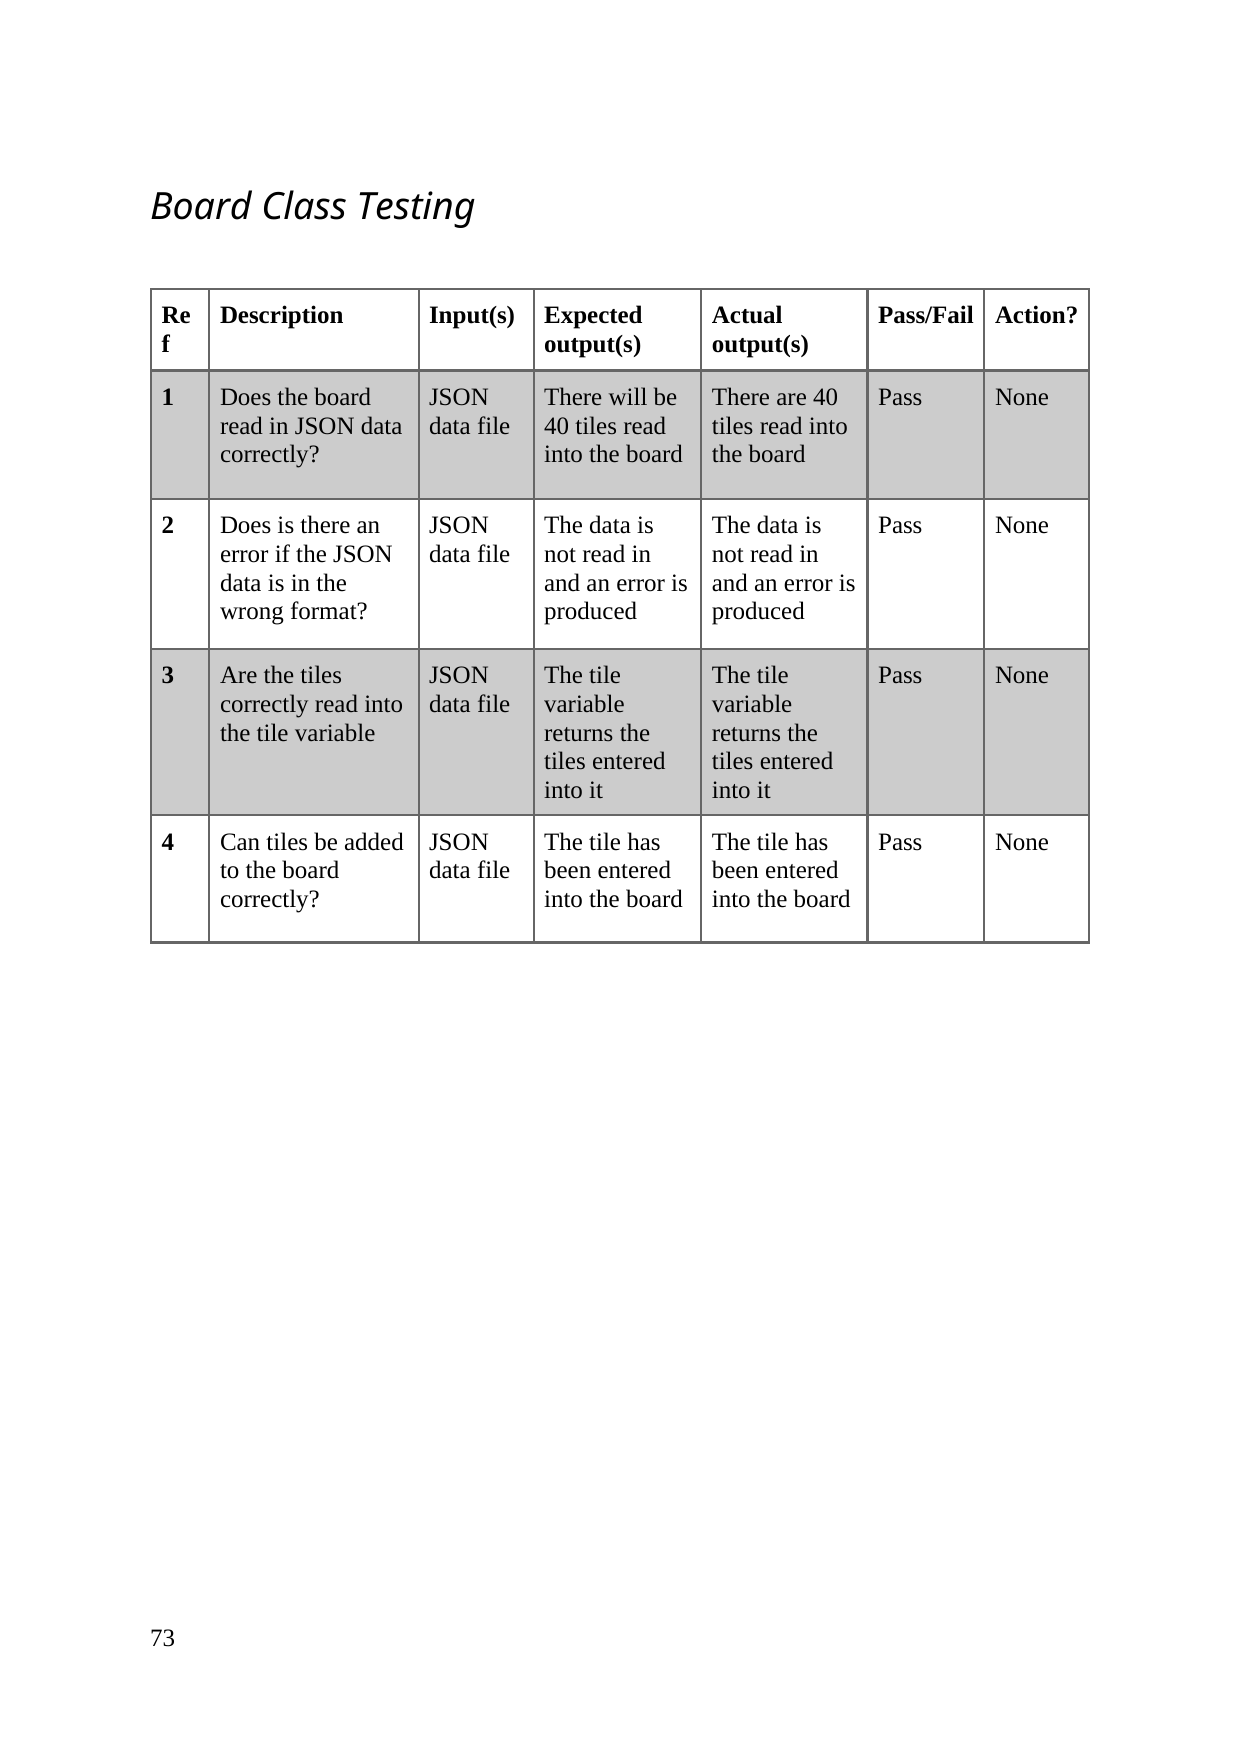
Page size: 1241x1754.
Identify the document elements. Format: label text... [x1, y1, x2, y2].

table_cell 2 [152, 500, 208, 648]
table_header Ref [152, 290, 208, 368]
table_cell Can tiles be added to the board correctly? [210, 816, 418, 941]
table_cell Does the board read in JSON data correctly? [210, 372, 418, 498]
table_header Action? [985, 290, 1088, 368]
table_cell The tile has been entered into the board [702, 816, 866, 941]
table_cell JSON data file [420, 816, 533, 941]
table_cell The tile variable returns the tiles entered into it [702, 650, 866, 814]
table_cell Pass [869, 372, 983, 498]
table_cell None [985, 500, 1088, 648]
table_cell 3 [152, 650, 208, 814]
table_cell 4 [152, 816, 208, 941]
table_cell None [985, 372, 1088, 498]
table_cell Pass [869, 816, 983, 941]
table_cell Does is there an error if the JSON data is in the wrong format? [210, 500, 418, 648]
table_cell The data is not read in and an error is produced [702, 500, 866, 648]
table_cell The tile variable returns the tiles entered into it [535, 650, 700, 814]
table_cell Pass [869, 650, 983, 814]
table_header Expected output(s) [535, 290, 700, 368]
table_cell 1 [152, 372, 208, 498]
table_cell JSON data file [420, 500, 533, 648]
table_cell There are 40 tiles read into the board [702, 372, 866, 498]
table_header Pass/Fail [869, 290, 983, 368]
table_cell The data is not read in and an error is produced [535, 500, 700, 648]
table_cell JSON data file [420, 372, 533, 498]
table_cell There will be 40 tiles read into the board [535, 372, 700, 498]
table_header Description [210, 290, 418, 368]
table_cell None [985, 650, 1088, 814]
subtitle Board Class Testing [150, 179, 1090, 230]
table_cell None [985, 816, 1088, 941]
table_header Input(s) [420, 290, 533, 368]
table_cell The tile has been entered into the board [535, 816, 700, 941]
table_cell JSON data file [420, 650, 533, 814]
table_cell Pass [869, 500, 983, 648]
table_header Actual output(s) [702, 290, 866, 368]
table_cell Are the tiles correctly read into the tile variable [210, 650, 418, 814]
